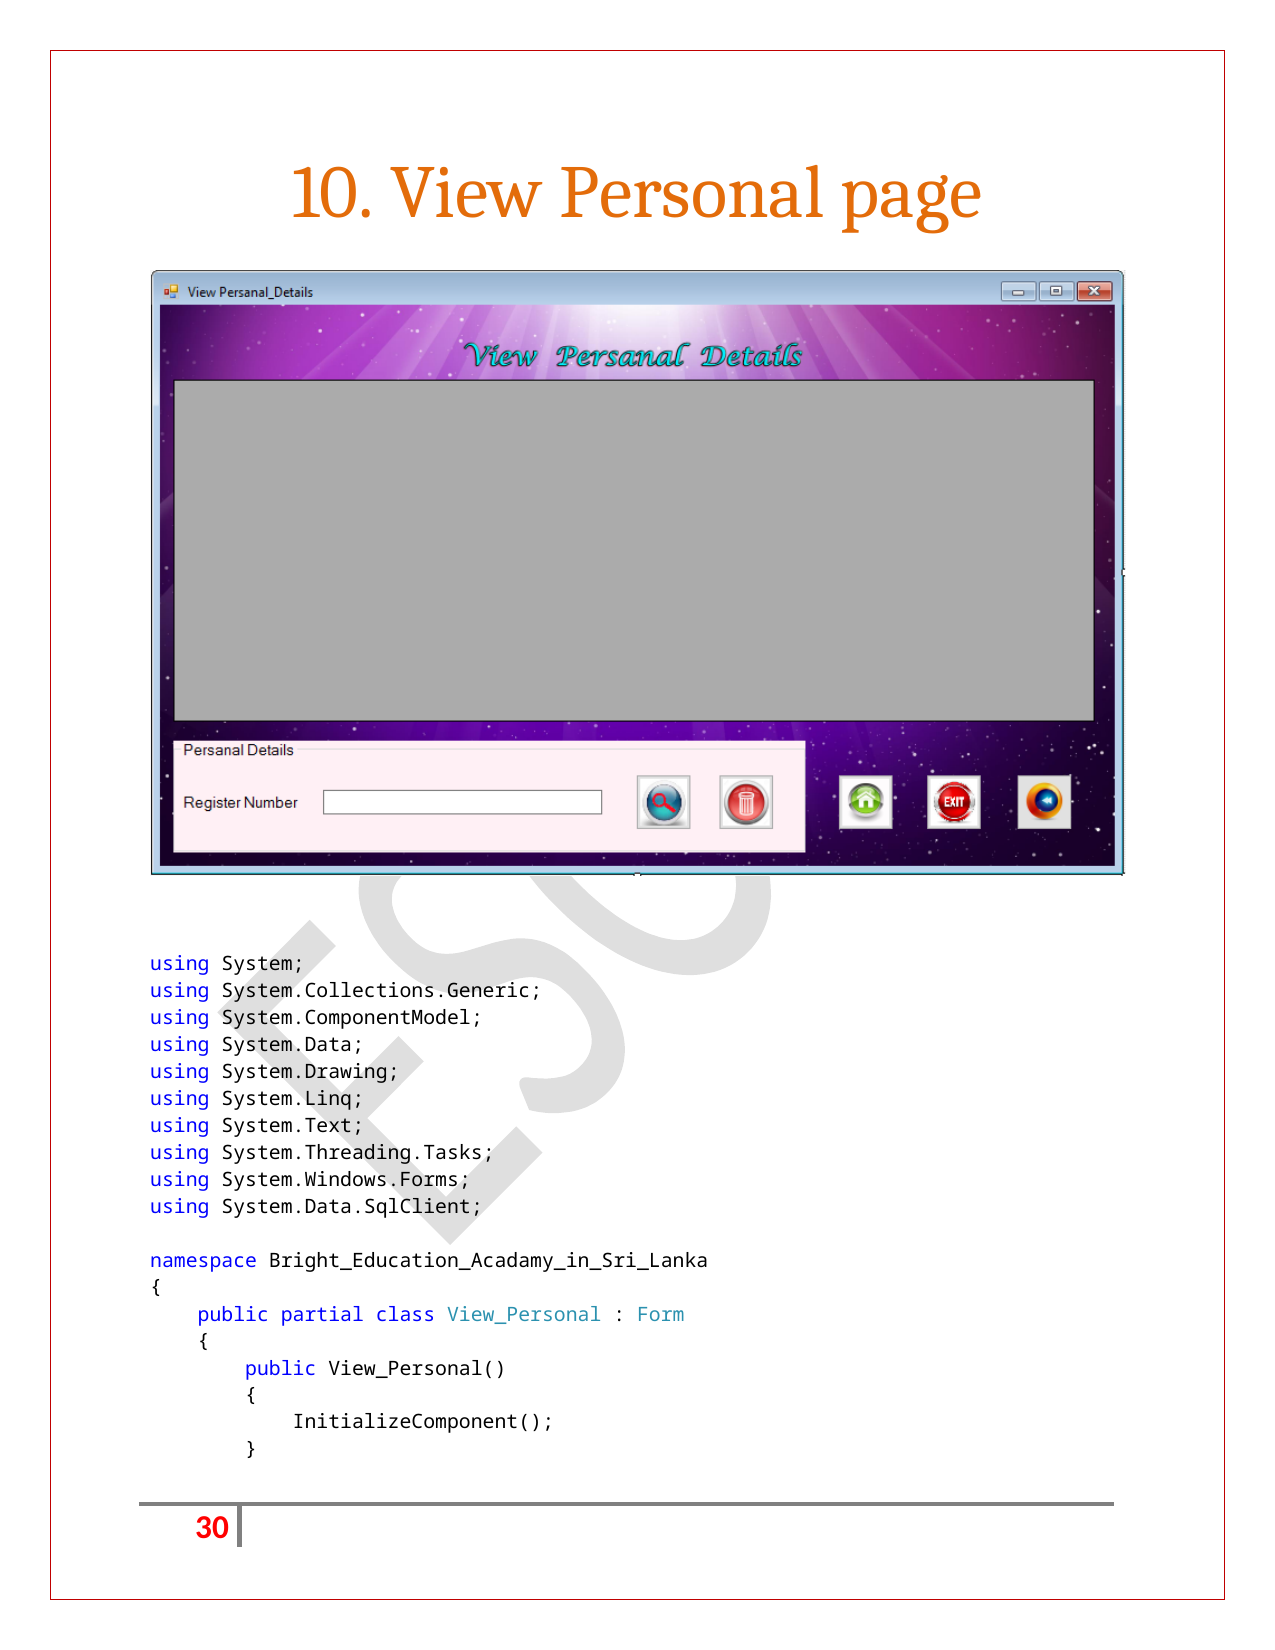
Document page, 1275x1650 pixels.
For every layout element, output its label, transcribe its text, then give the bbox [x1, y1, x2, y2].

text InitializeComponent(); [150, 1408, 1125, 1435]
text { [150, 1381, 1125, 1408]
text public View_Personal() [150, 1354, 1125, 1381]
text using System; [150, 949, 1125, 976]
text using System.Windows.Forms; [150, 1165, 1125, 1192]
text using System.ComponentModel; [150, 1003, 1125, 1030]
text using System.Text; [150, 1111, 1125, 1138]
text { [150, 1273, 1125, 1300]
picture [150, 270, 1125, 876]
text } [150, 1435, 1125, 1462]
text using System.Linq; [150, 1084, 1125, 1111]
text using System.Data; [150, 1030, 1125, 1057]
text using System.Threading.Tasks; [150, 1138, 1125, 1165]
text public partial class View_Personal : Form [150, 1300, 1125, 1327]
text 10. View Personal page [150, 150, 1125, 236]
text namespace Bright_Education_Acadamy_in_Sri_Lanka [150, 1246, 1125, 1273]
text { [150, 1327, 1125, 1354]
text using System.Collections.Generic; [150, 976, 1125, 1003]
text using System.Drawing; [150, 1057, 1125, 1084]
text using System.Data.SqlClient; [150, 1192, 1125, 1219]
